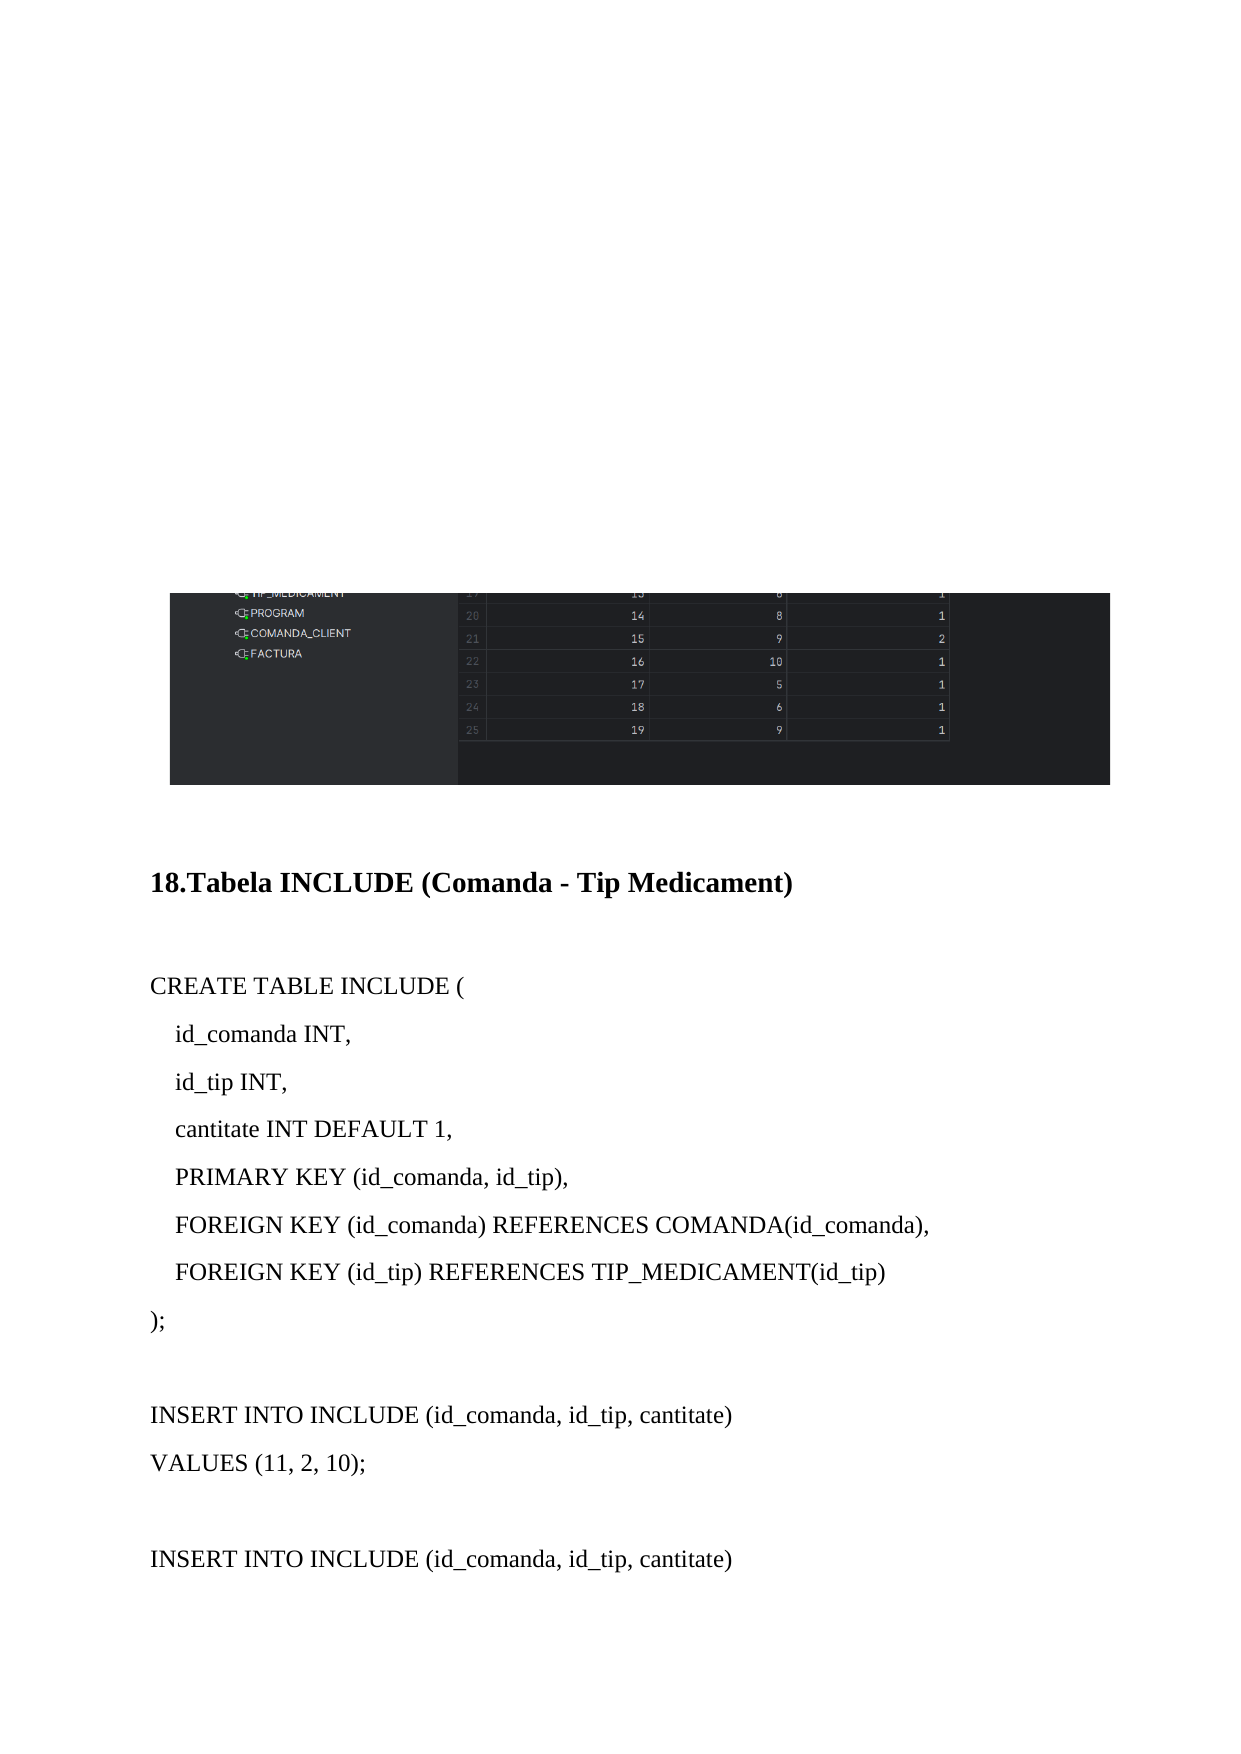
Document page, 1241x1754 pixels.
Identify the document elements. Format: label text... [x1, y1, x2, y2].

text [150, 1544, 1090, 1572]
text FOREIGN KEY (id_comanda) REFERENCES COMANDA(id_comanda), [150, 1210, 1090, 1238]
picture [169, 593, 1110, 785]
text PRIMARY KEY (id_comanda, id_tip), [150, 1162, 1090, 1191]
text CREATE TABLE INCLUDE ( [150, 971, 1090, 1000]
text id_comanda INT, [150, 1019, 1090, 1048]
text id_tip INT, [150, 1067, 1090, 1095]
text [150, 1401, 1090, 1429]
text 18.Tabela INCLUDE (Comanda - Tip Medicament) [150, 866, 1090, 899]
text FOREIGN KEY (id_tip) REFERENCES TIP_MEDICAMENT(id_tip) [150, 1257, 1090, 1286]
text cantitate INT DEFAULT 1, [150, 1114, 1090, 1143]
text VALUES (11, 2, 10); [150, 1448, 1090, 1477]
text ); [150, 1305, 1090, 1334]
